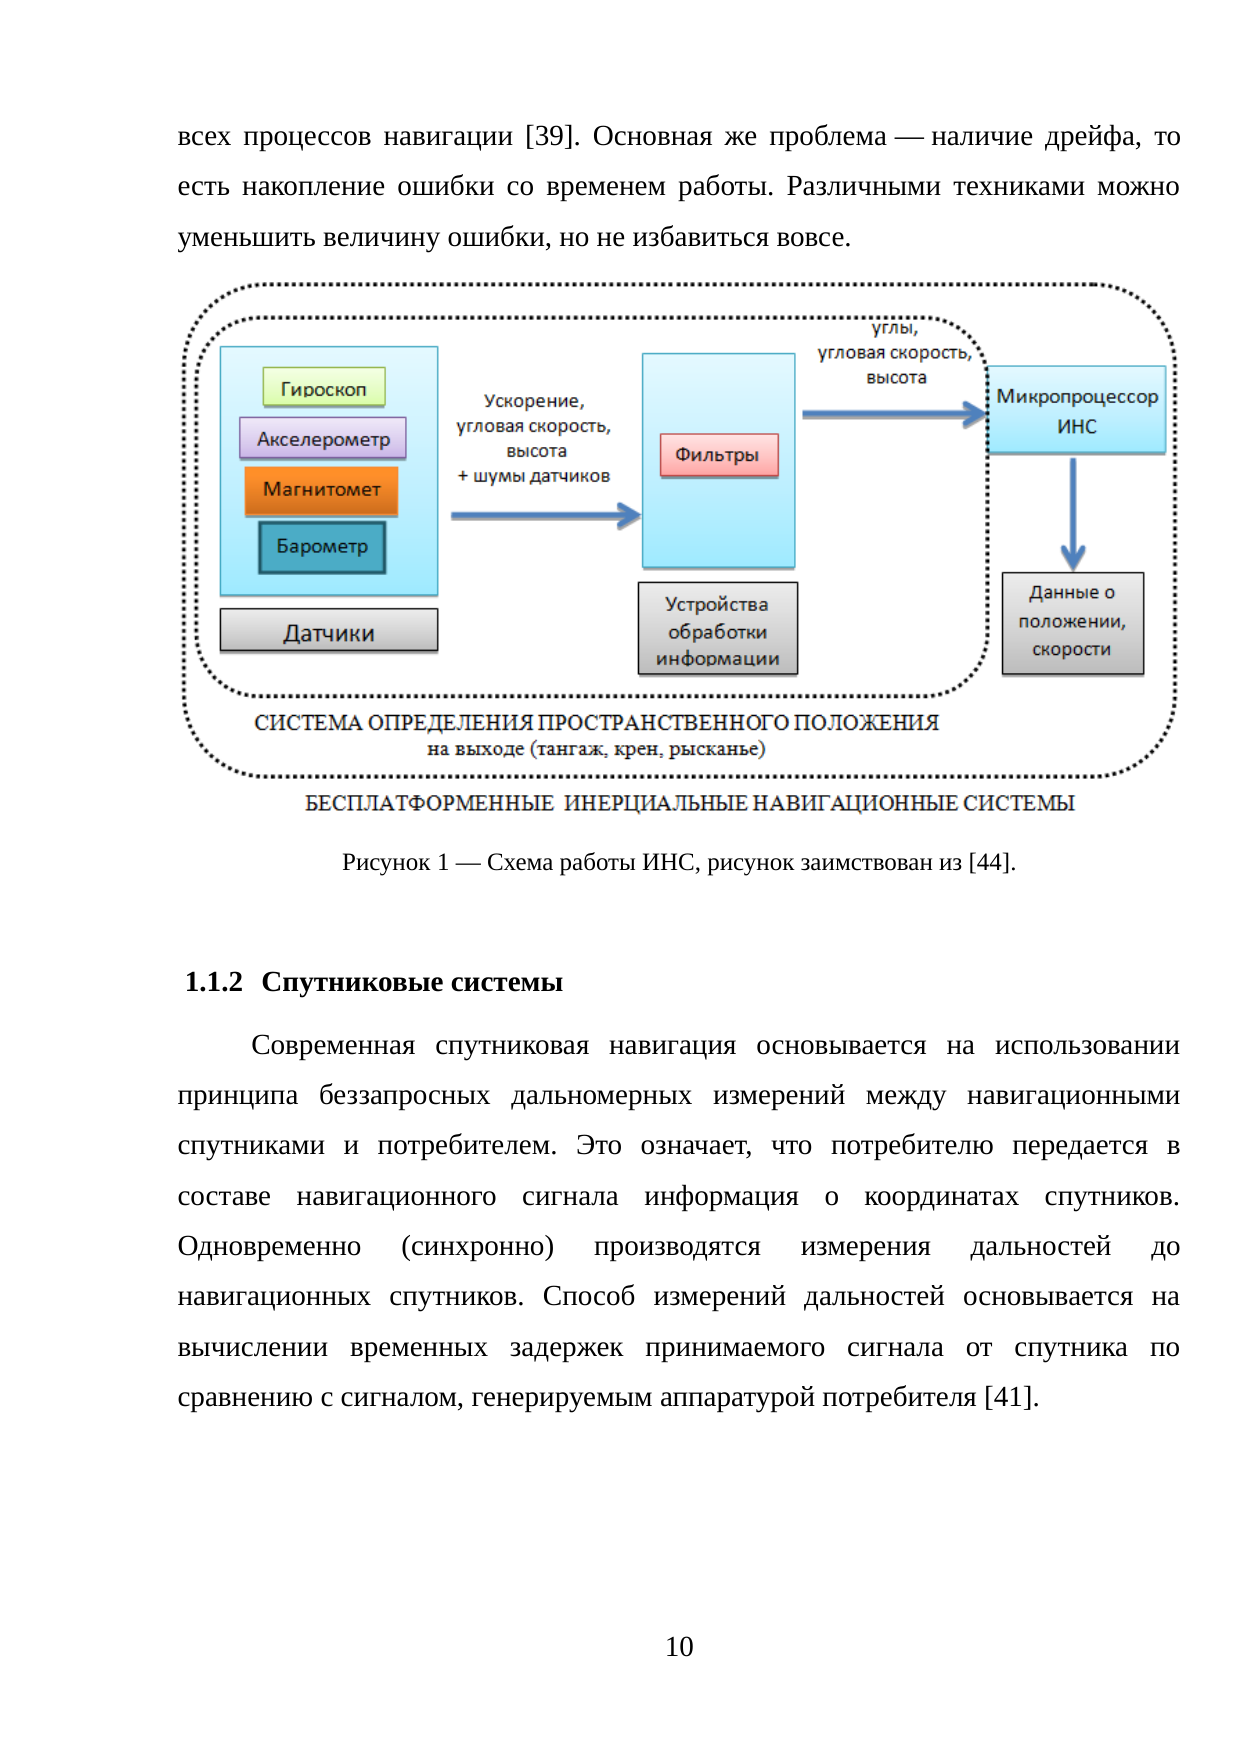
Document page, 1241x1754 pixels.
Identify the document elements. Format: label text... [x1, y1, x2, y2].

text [177, 118, 1181, 252]
text Рисунок 1 — Схема работы ИНС, рисунок заимствован из [44]. [177, 847, 1181, 876]
text Современная спутниковая навигация основывается на использовании принципа беззапросных дальномерных измерений между навигационными спутниками и потребителем. Это означает, что потребителю передается в составе навигационного сигнала информация о координатах спутников. Одновременно (синхронно) производятся измерения дальностей до навигационных спутников. Способ измерений дальностей основывается на вычислении временных задержек принимаемого сигнала от спутника по сравнению с сигналом, генерируемым аппаратурой потребителя [41]. [177, 1027, 1181, 1412]
picture [177, 281, 1182, 819]
subtitle Спутниковые системы [177, 964, 1181, 997]
